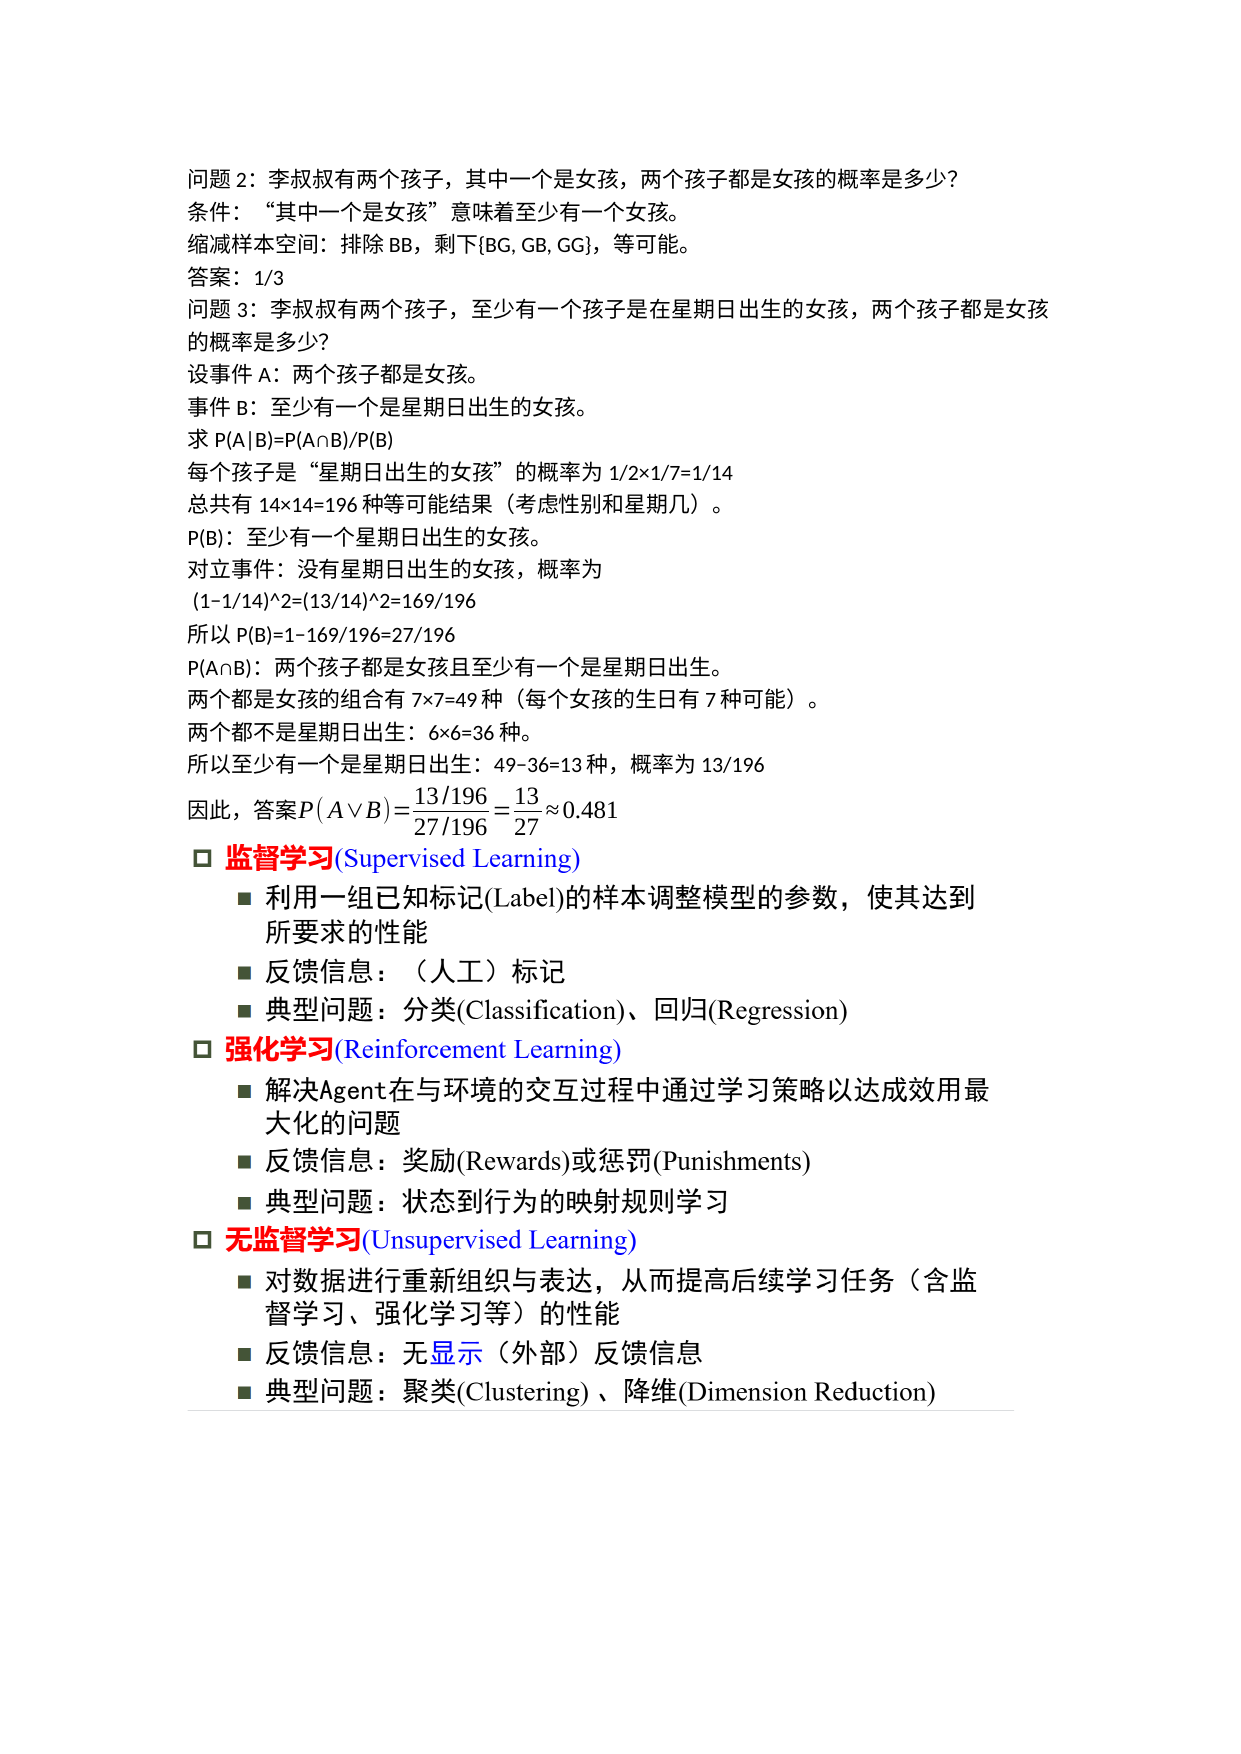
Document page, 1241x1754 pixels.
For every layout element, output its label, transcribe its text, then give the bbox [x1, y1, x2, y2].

list (1−1/14)^2=(13/14)^2=169/196 [187, 584, 1053, 617]
picture [187, 844, 1015, 1411]
list 因此，答案 [187, 779, 1053, 844]
list P(B)：至少有一个星期日出生的女孩。 对立事件：没有星期日出生的女孩，概率为 [187, 519, 1053, 584]
list 问题3：李叔叔有两个孩子，至少有一个孩子是在星期日出生的女孩，两个孩子都是女孩的概率是多少？ [187, 292, 1053, 357]
list 问题2：李叔叔有两个孩子，其中一个是女孩，两个孩子都是女孩的概率是多少？ [187, 162, 1053, 194]
list 条件：“其中一个是女孩”意味着至少有一个女孩。 缩减样本空间：排除BB，剩下{BG, GB, GG}，等可能。 答案：1/3 [187, 194, 1053, 292]
list 所以 P(B)=1−169/196=27/196 [187, 617, 1053, 649]
list P(A∩B)：两个孩子都是女孩且至少有一个是星期日出生。 两个都是女孩的组合有 7×7=49种（每个女孩的生日有7种可能）。 两个都不是星期日出生：6×6=36 种。 所以至少有一个是星期日出生：49−36=13种，概率为 13/196 [187, 649, 1053, 779]
list 设事件 A：两个孩子都是女孩。 事件 B：至少有一个是星期日出生的女孩。 求 P(A|B)=P(A∩B)/P(B) [187, 357, 1053, 454]
list 总共有 14×14=196种等可能结果（考虑性别和星期几）。 [187, 487, 1053, 519]
list 每个孩子是“星期日出生的女孩”的概率为 1/2×1/7=1/14 [187, 454, 1053, 487]
